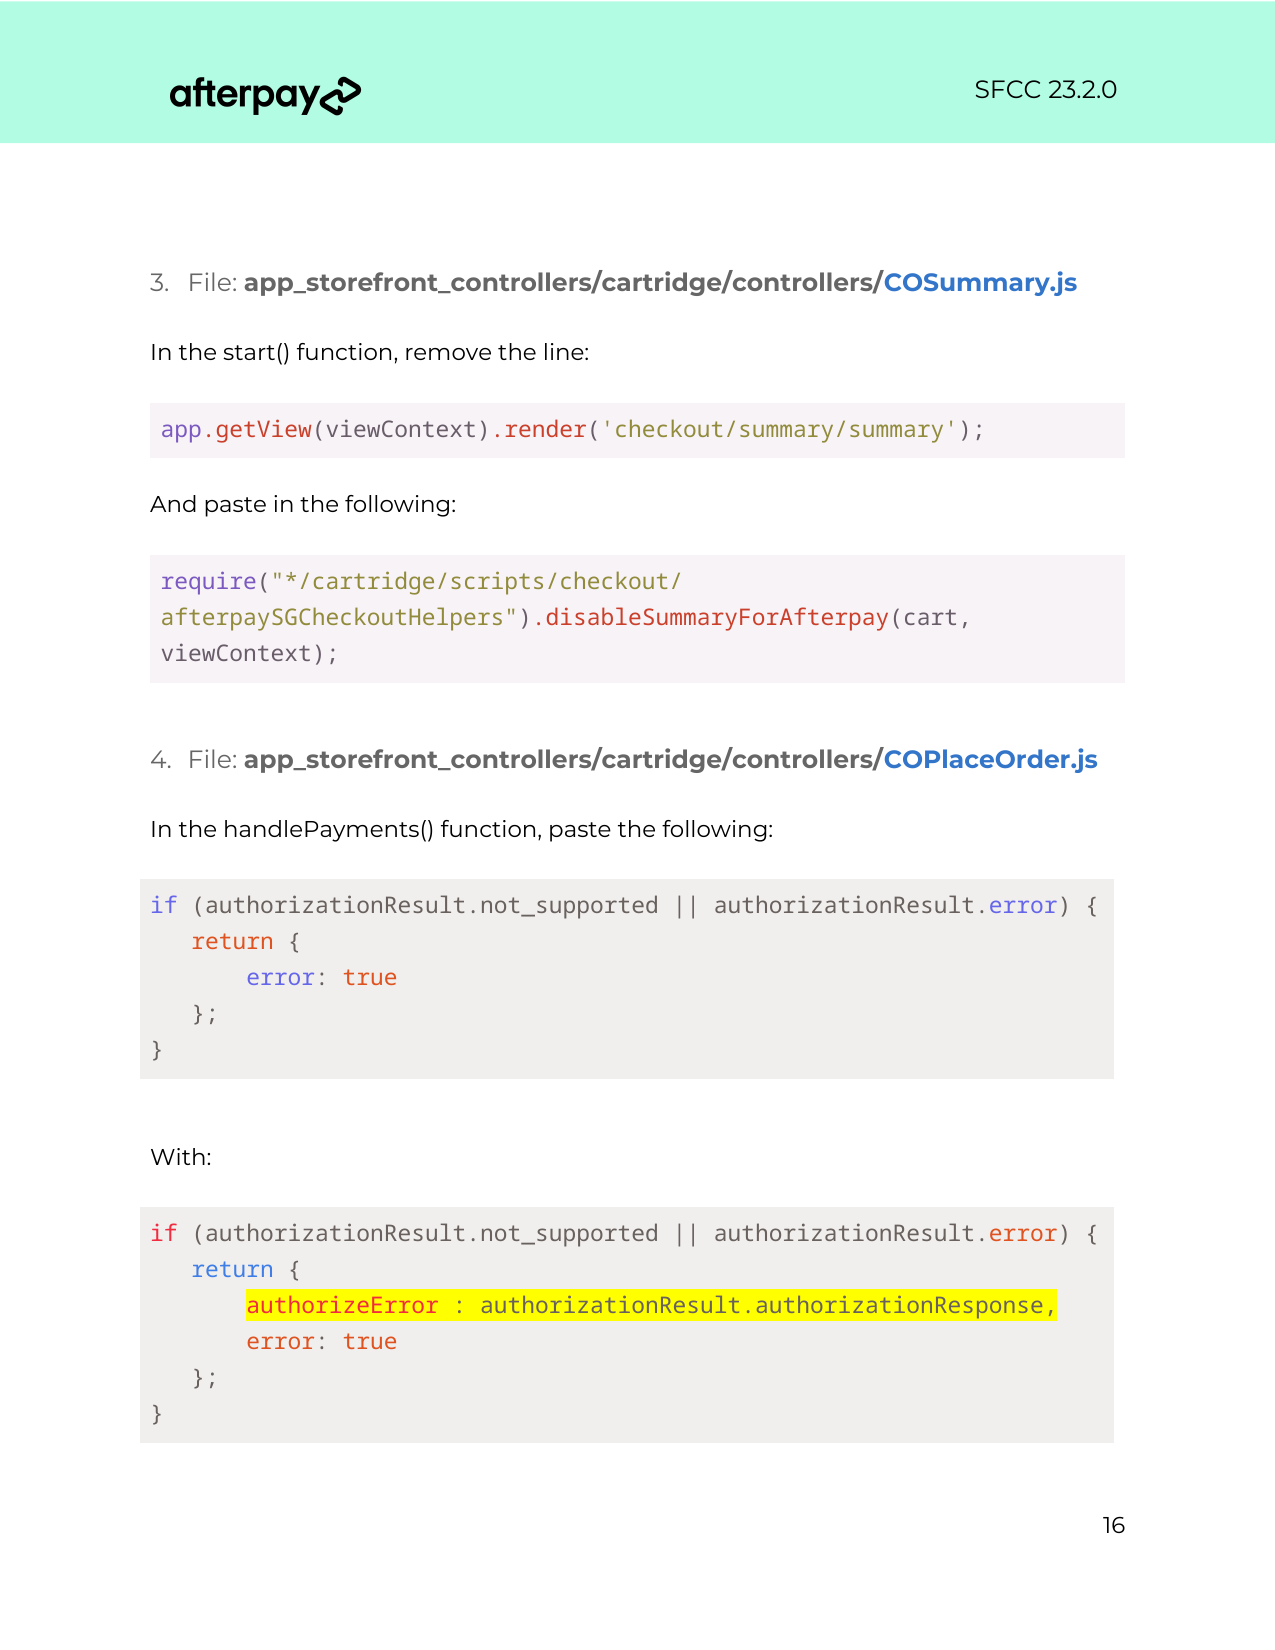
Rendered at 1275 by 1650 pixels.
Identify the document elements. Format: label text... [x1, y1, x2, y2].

text In the start() function, remove the line: [150, 338, 1125, 366]
table_header if (authorizationResult.not_supported || authorizationResult.error) { return { error: true }; } [140, 879, 1114, 1079]
table_header require("*/cartridge/scripts/checkout/afterpaySGCheckoutHelpers").disableSummaryForAfterpay(cart, viewContext); [150, 555, 1125, 683]
picture [134, 48, 397, 144]
text In the handlePayments() function, paste the following: [150, 815, 1125, 843]
text And paste in the following: [150, 491, 1125, 518]
table_header app.getView(viewContext).render('checkout/summary/summary'); [150, 403, 1125, 458]
subtitle File: app_storefront_controllers/cartridge/controllers/COPlaceOrder.js [150, 744, 1125, 774]
table_header if (authorizationResult.not_supported || authorizationResult.error) { return { authorizeError : authorizationResult.authorizationResponse, error: true }; } [140, 1207, 1114, 1443]
subtitle File: app_storefront_controllers/cartridge/controllers/COSummary.js [150, 267, 1125, 298]
text With: [150, 1143, 1125, 1171]
